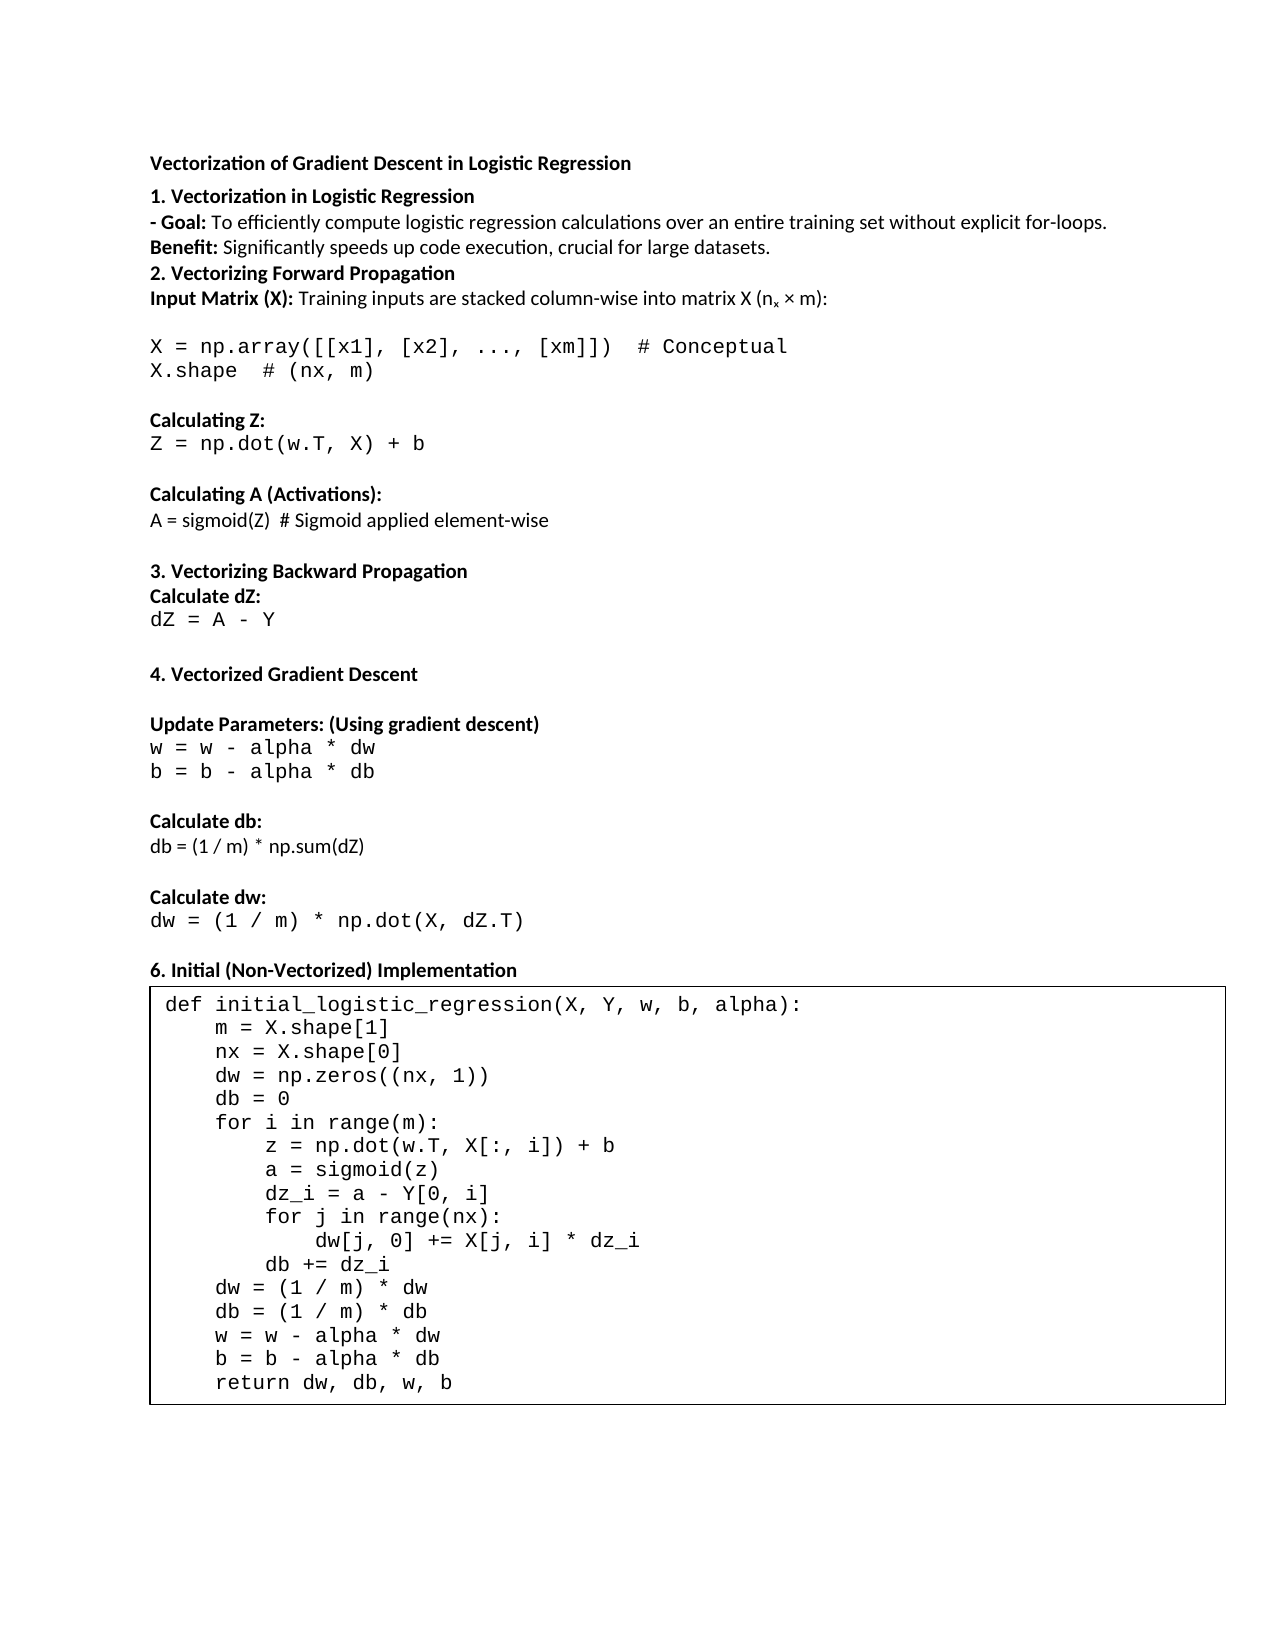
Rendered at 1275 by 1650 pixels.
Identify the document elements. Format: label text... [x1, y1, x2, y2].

text dw = (1 / m) * np.dot(X, dZ.T) [150, 909, 1125, 933]
text - Goal: To efficiently compute logistic regression calculations over an entire training set without explicit for-loops. Benefit: Significantly speeds up code execution, crucial for large datasets. [150, 209, 1125, 260]
text Calculate dZ: [150, 583, 1125, 609]
text Update Parameters: (Using gradient descent) [150, 712, 1125, 737]
list 6. Initial (Non-Vectorized) Implementation [150, 957, 1125, 982]
text w = w - alpha * dw b = b - alpha * db [150, 737, 1125, 784]
text Input Matrix (X): Training inputs are stacked column-wise into matrix X (nₓ × m): [150, 285, 1125, 311]
text Calculating A (Activations): [150, 482, 1125, 507]
text 1. Vectorization in Logistic Regression [150, 184, 1125, 209]
text X = np.array([[x1], [x2], ..., [xm]]) # Conceptual X.shape # (nx, m) [150, 336, 1125, 383]
text A = sigmoid(Z) # Sigmoid applied element-wise [150, 507, 1125, 532]
text Z = np.dot(w.T, X) + b [150, 433, 1125, 456]
text 2. Vectorizing Forward Propagation [150, 260, 1125, 285]
text Calculate dw: [150, 884, 1125, 909]
subtitle Vectorization of Gradient Descent in Logistic Regression [150, 150, 1125, 175]
text dZ = A - Y [150, 609, 1125, 632]
text Calculating Z: [150, 407, 1125, 433]
text db = (1 / m) * np.sum(dZ) [150, 833, 1125, 859]
text 3. Vectorizing Backward Propagation [150, 558, 1125, 583]
list 4. Vectorized Gradient Descent [150, 662, 1125, 687]
text Calculate db: [150, 808, 1125, 833]
